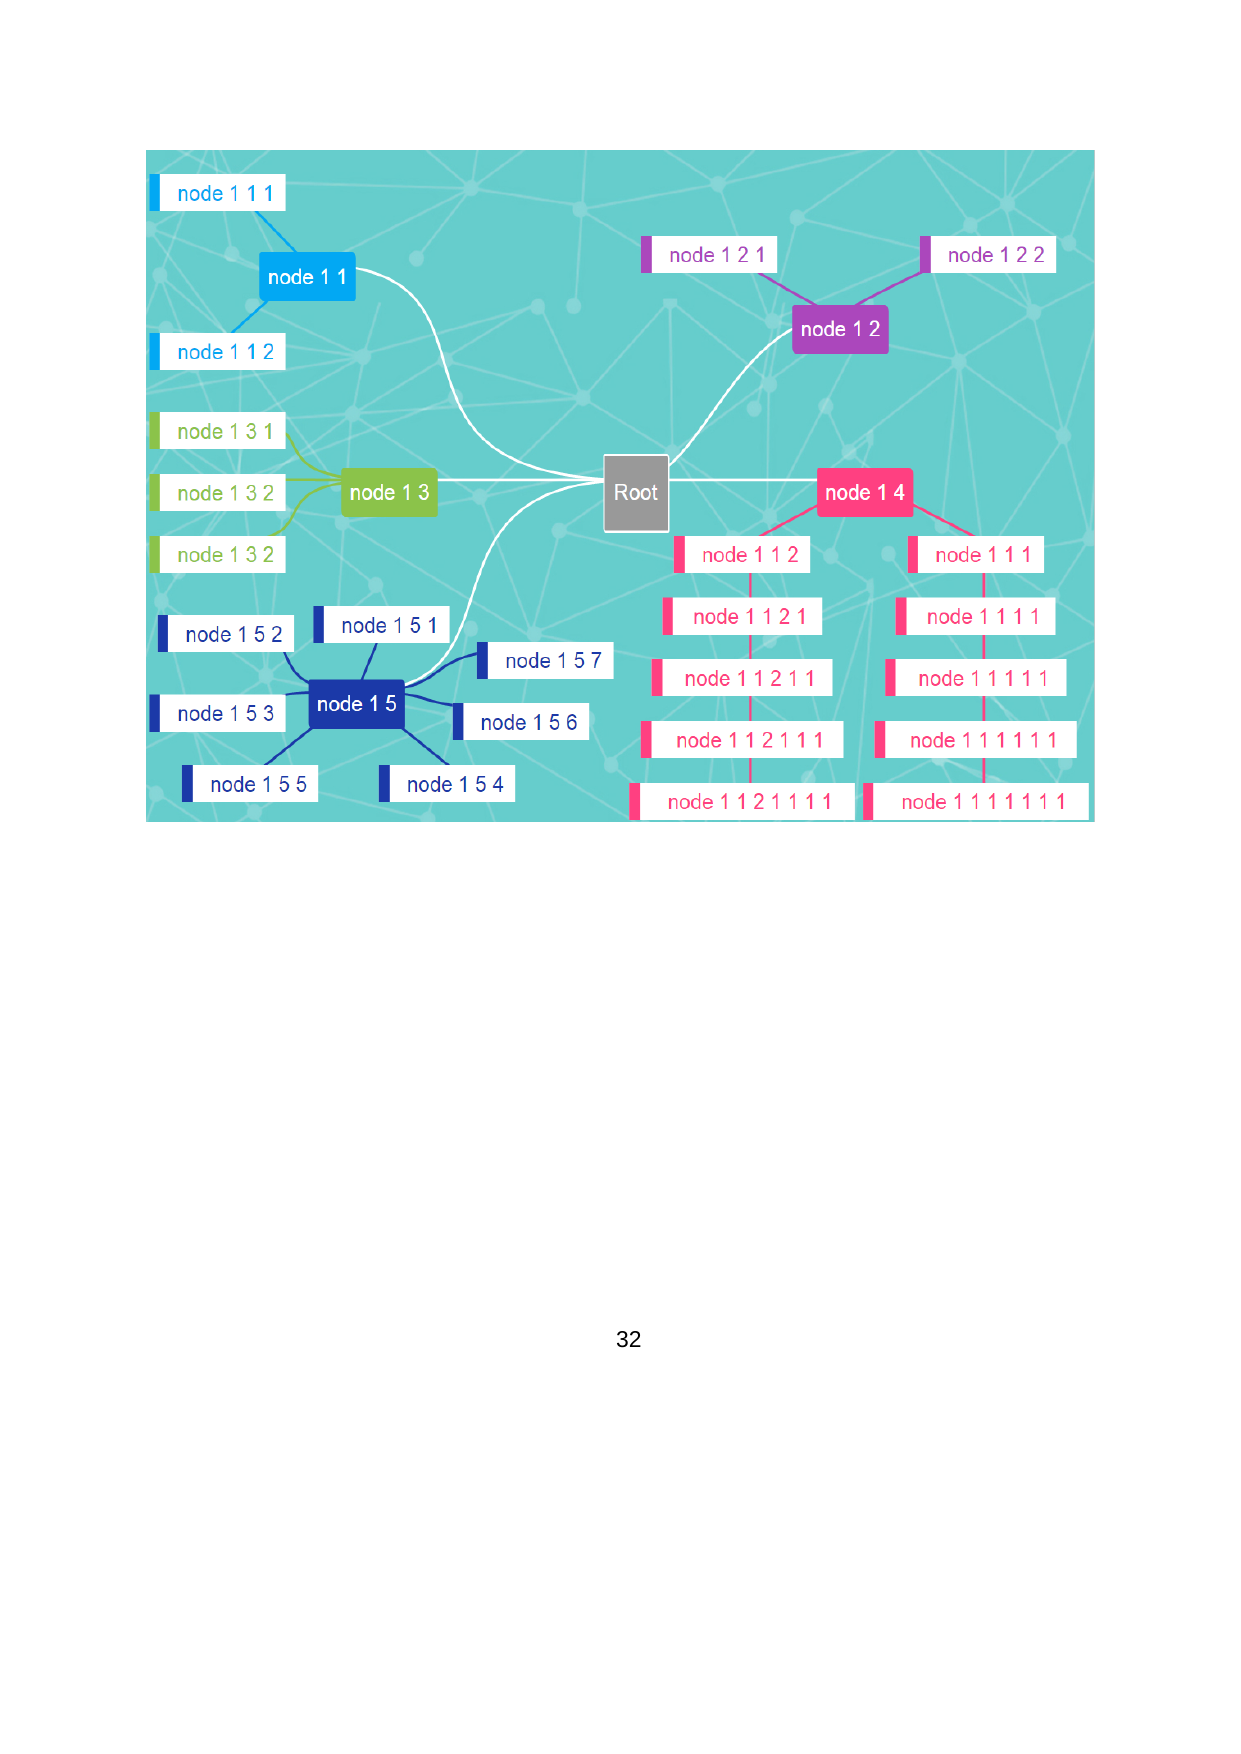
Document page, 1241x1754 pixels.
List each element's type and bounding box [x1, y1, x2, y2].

picture [146, 150, 1095, 822]
